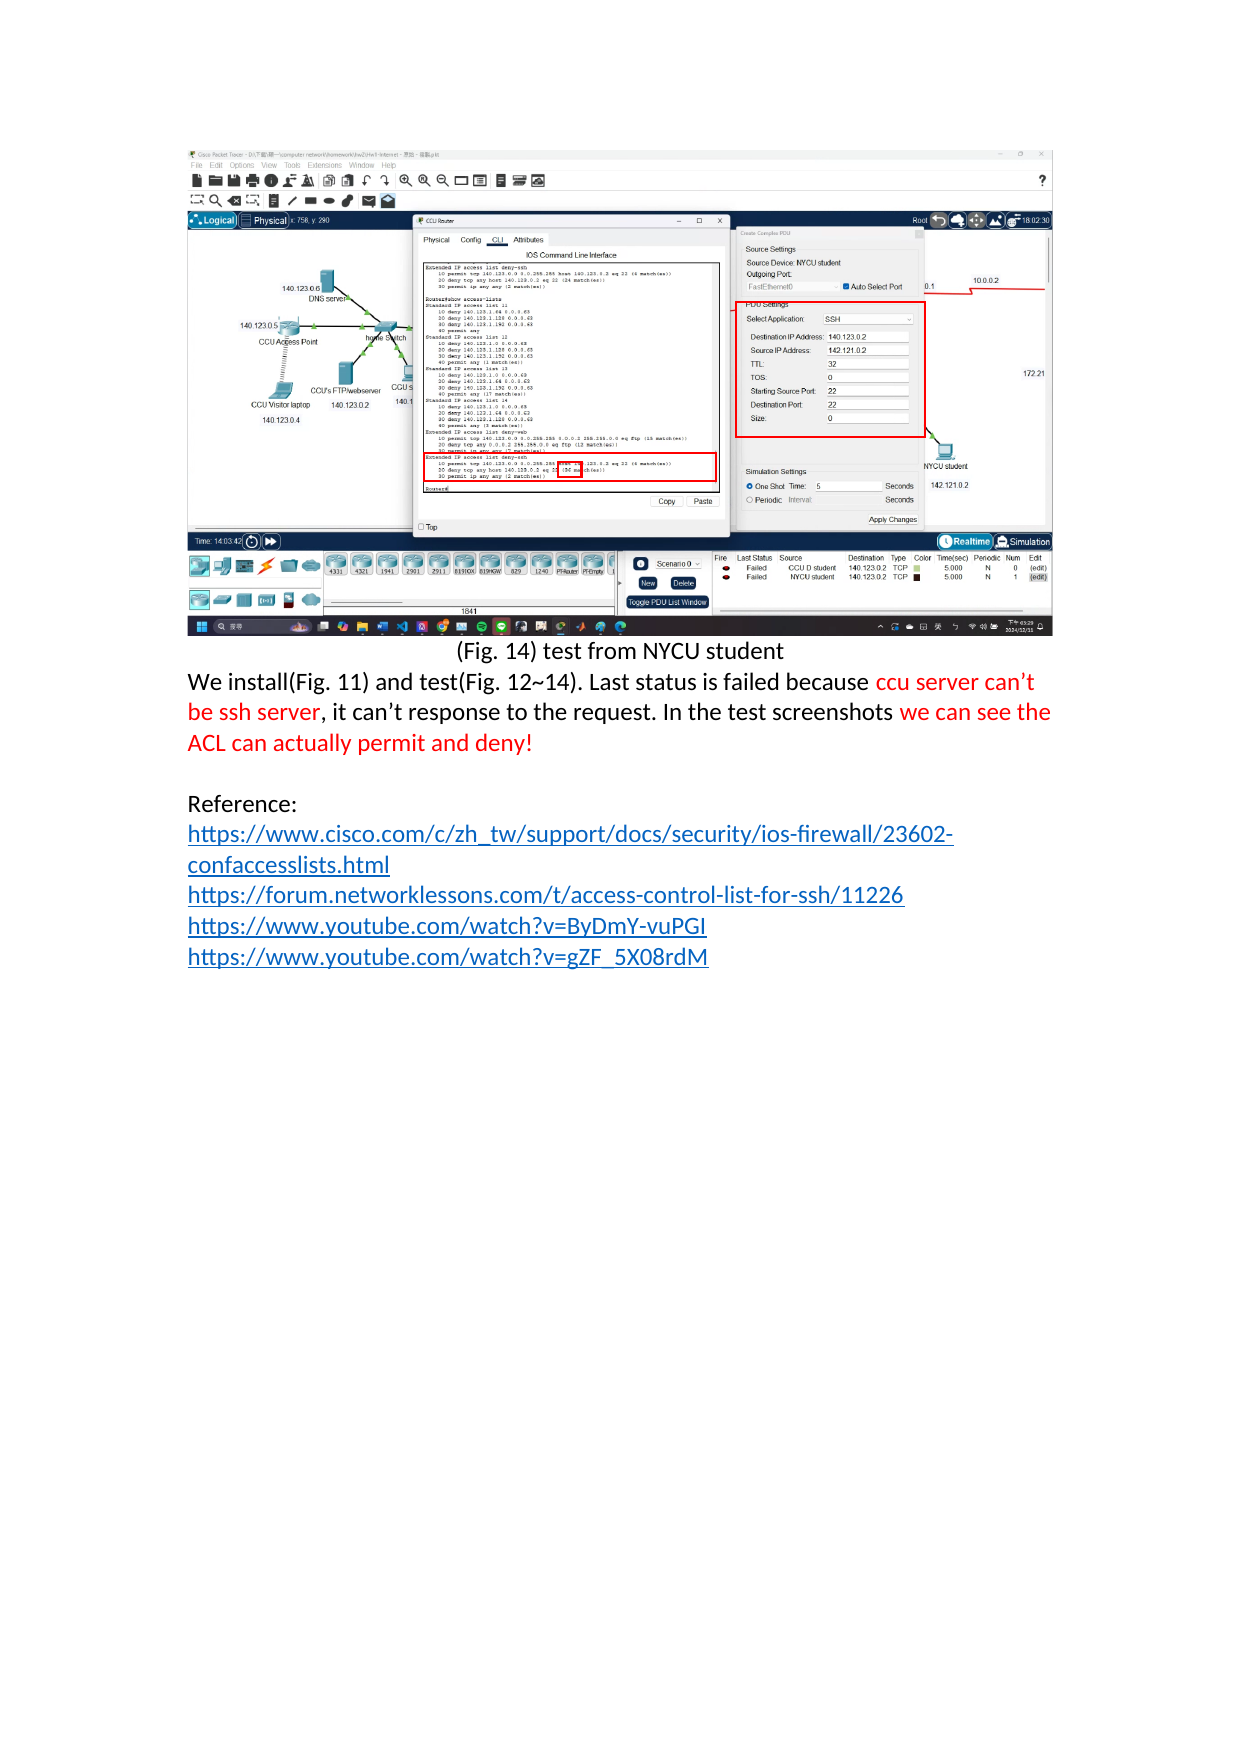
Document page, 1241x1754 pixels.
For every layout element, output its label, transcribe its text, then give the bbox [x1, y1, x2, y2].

text (Fig. 14) test from NYCU student [187, 636, 1053, 666]
text We install(Fig. 11) and test(Fig. 12~14). Last status is failed because ccu server can’t be ssh server, it can’t response to the request. In the test screenshots we can see the ACL can actually permit and deny! [187, 666, 1053, 757]
text Reference: [187, 788, 1053, 818]
text https://www.youtube.com/watch?v=ByDmY-vuPGI [187, 910, 1053, 941]
text https://www.cisco.com/c/zh_tw/support/docs/security/ios-firewall/23602-confaccesslists.html [187, 818, 1053, 879]
text https://forum.networklessons.com/t/access-control-list-for-ssh/11226 [187, 879, 1053, 910]
picture [187, 150, 1053, 636]
text https://www.youtube.com/watch?v=gZF_5X08rdM [187, 941, 1053, 971]
